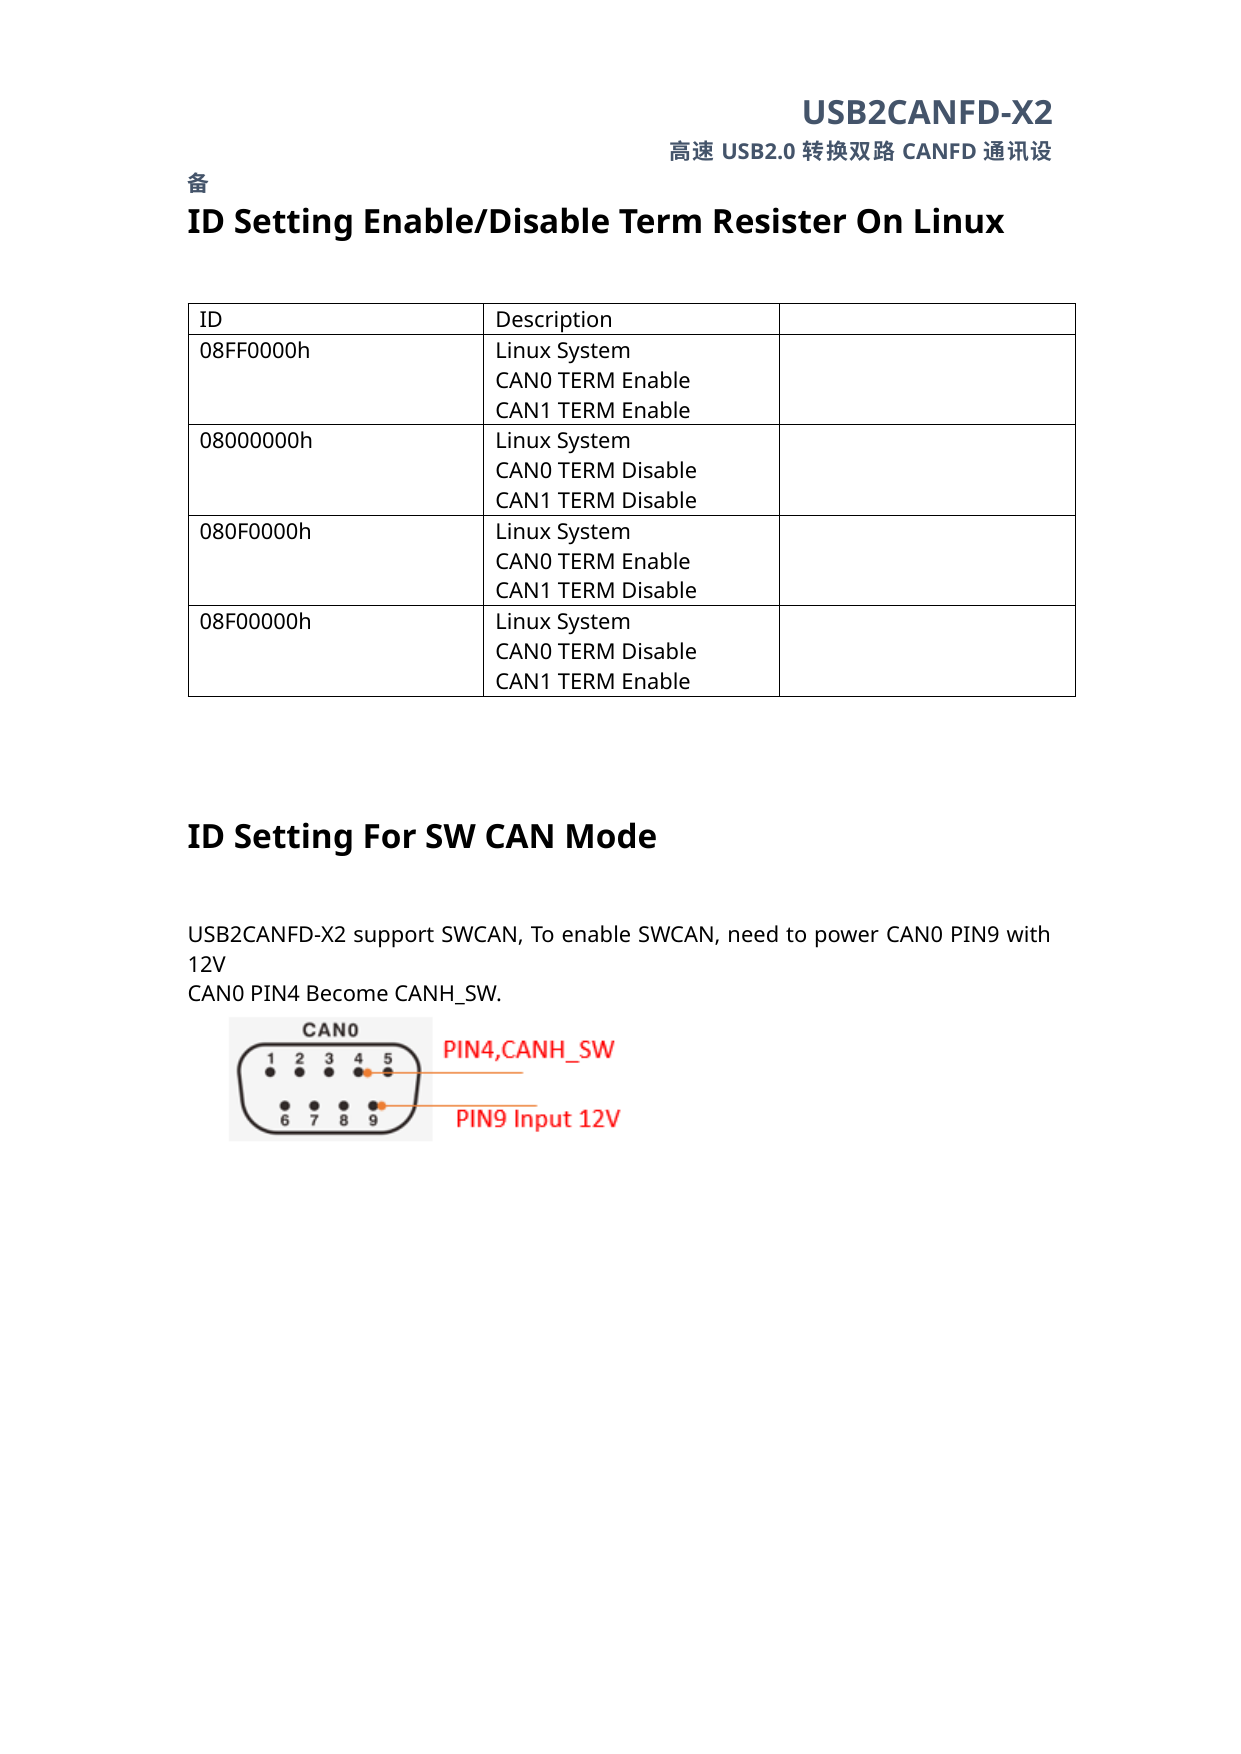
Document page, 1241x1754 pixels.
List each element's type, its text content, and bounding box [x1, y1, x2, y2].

table_cell [780, 606, 1075, 696]
table_cell [780, 425, 1075, 515]
table_cell Linux System CAN0 TERM Enable CAN1 TERM Disable [484, 516, 779, 605]
table_cell 08FF0000h [189, 335, 483, 424]
picture [187, 1008, 710, 1154]
table_cell 08F00000h [189, 606, 483, 696]
text CAN0 PIN4 Become CANH_SW. [187, 978, 1053, 1008]
subtitle ID Setting For SW CAN Mode [187, 813, 1053, 858]
table_header Description [484, 304, 779, 334]
table_header ID [189, 304, 483, 334]
table_cell [780, 335, 1075, 424]
table_cell 08000000h [189, 425, 483, 515]
table_cell 080F0000h [189, 516, 483, 605]
subtitle ID Setting Enable/Disable Term Resister On Linux [187, 197, 1053, 243]
text USB2CANFD-X2 support SWCAN, To enable SWCAN, need to power CAN0 PIN9 with 12V [187, 919, 1053, 978]
table_cell Linux System CAN0 TERM Disable CAN1 TERM Disable [484, 425, 779, 515]
table_header [780, 304, 1075, 334]
table_cell [780, 516, 1075, 605]
table_cell Linux System CAN0 TERM Disable CAN1 TERM Enable [484, 606, 779, 696]
table_cell Linux System CAN0 TERM Enable CAN1 TERM Enable [484, 335, 779, 424]
